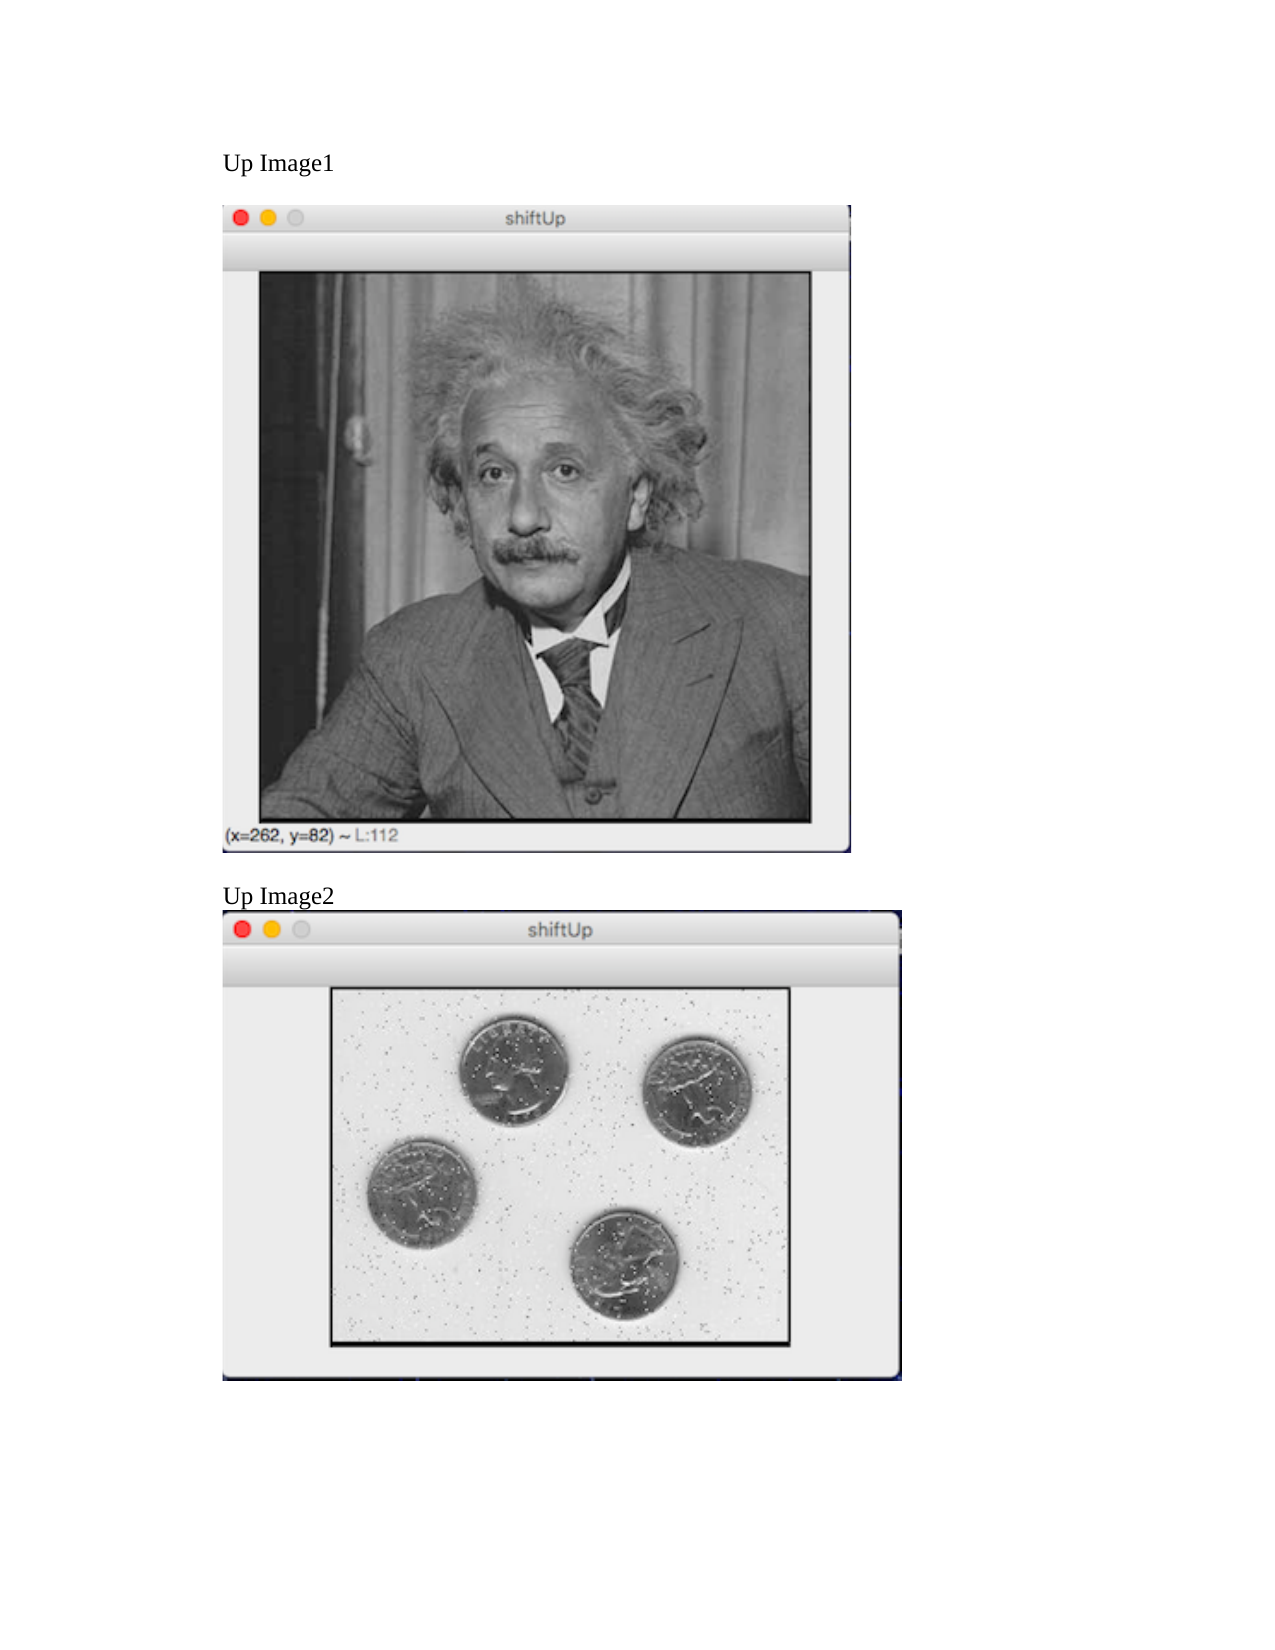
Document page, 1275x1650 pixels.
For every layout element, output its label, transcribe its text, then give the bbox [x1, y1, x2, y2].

list Up Image2 [223, 881, 1127, 910]
picture [222, 910, 902, 1381]
list Up Image1 [223, 148, 1127, 176]
picture [222, 205, 852, 853]
